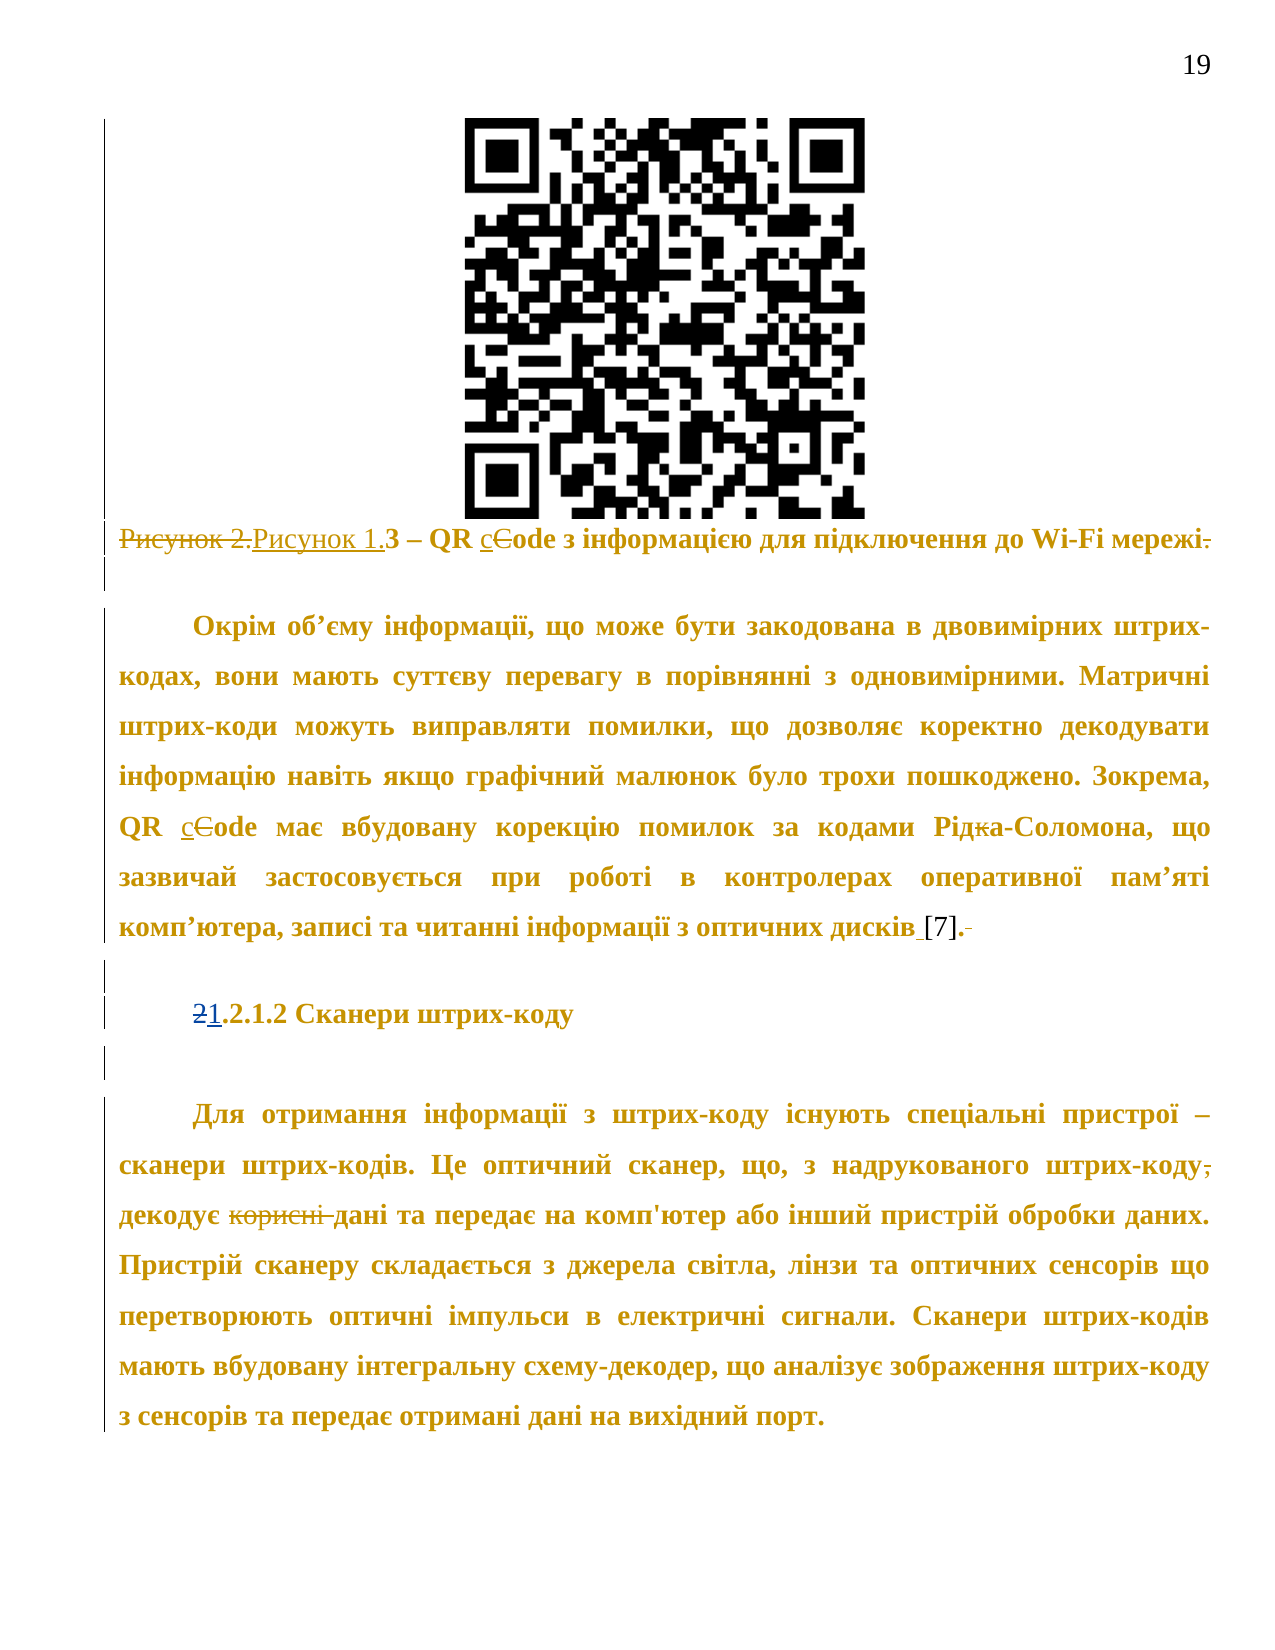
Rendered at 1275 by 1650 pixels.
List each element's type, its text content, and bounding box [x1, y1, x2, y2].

text 3 – QR ode з інформацією для підключення до Wi-Fi мережі [118, 521, 1211, 555]
text Для отримання інформації з штрих-коду існують спеціальні пристрої – сканери штрих-кодів. Це оптичний сканер, що, з надрукованого штрих-коду декодує дані та передає на комп'ютер або інший пристрій обробки даних. Пристрій сканеру складається з джерела світла, лінзи та оптичних сенсорів що перетворюють оптичні імпульси в електричні сигнали. Сканери штрих-кодів мають вбудовану інтегральну схему-декодер, що аналізує зображення штрих-коду з сенсорів та передає отримані дані на вихідний порт. [118, 1097, 1211, 1432]
subtitle .2.1.2 Сканери штрих-коду [118, 996, 1211, 1029]
text Окрім об’єму інформації, що може бути закодована в двовимірних штрих-кодах, вони мають суттєву перевагу в порівнянні з одновимірними. Матричні штрих-коди можуть виправляти помилки, що дозволяє коректно декодувати інформацію навіть якщо графічний малюнок було трохи пошкоджено. Зокрема, QR ode має вбудовану корекцію помилок за кодами Ріда-Соломона, що зазвичай застосовується при роботі в контролерах оперативної пам’яті комп’ютера, записі та читанні інформації з оптичних дисків[7]. [118, 608, 1211, 943]
picture [464, 118, 865, 519]
